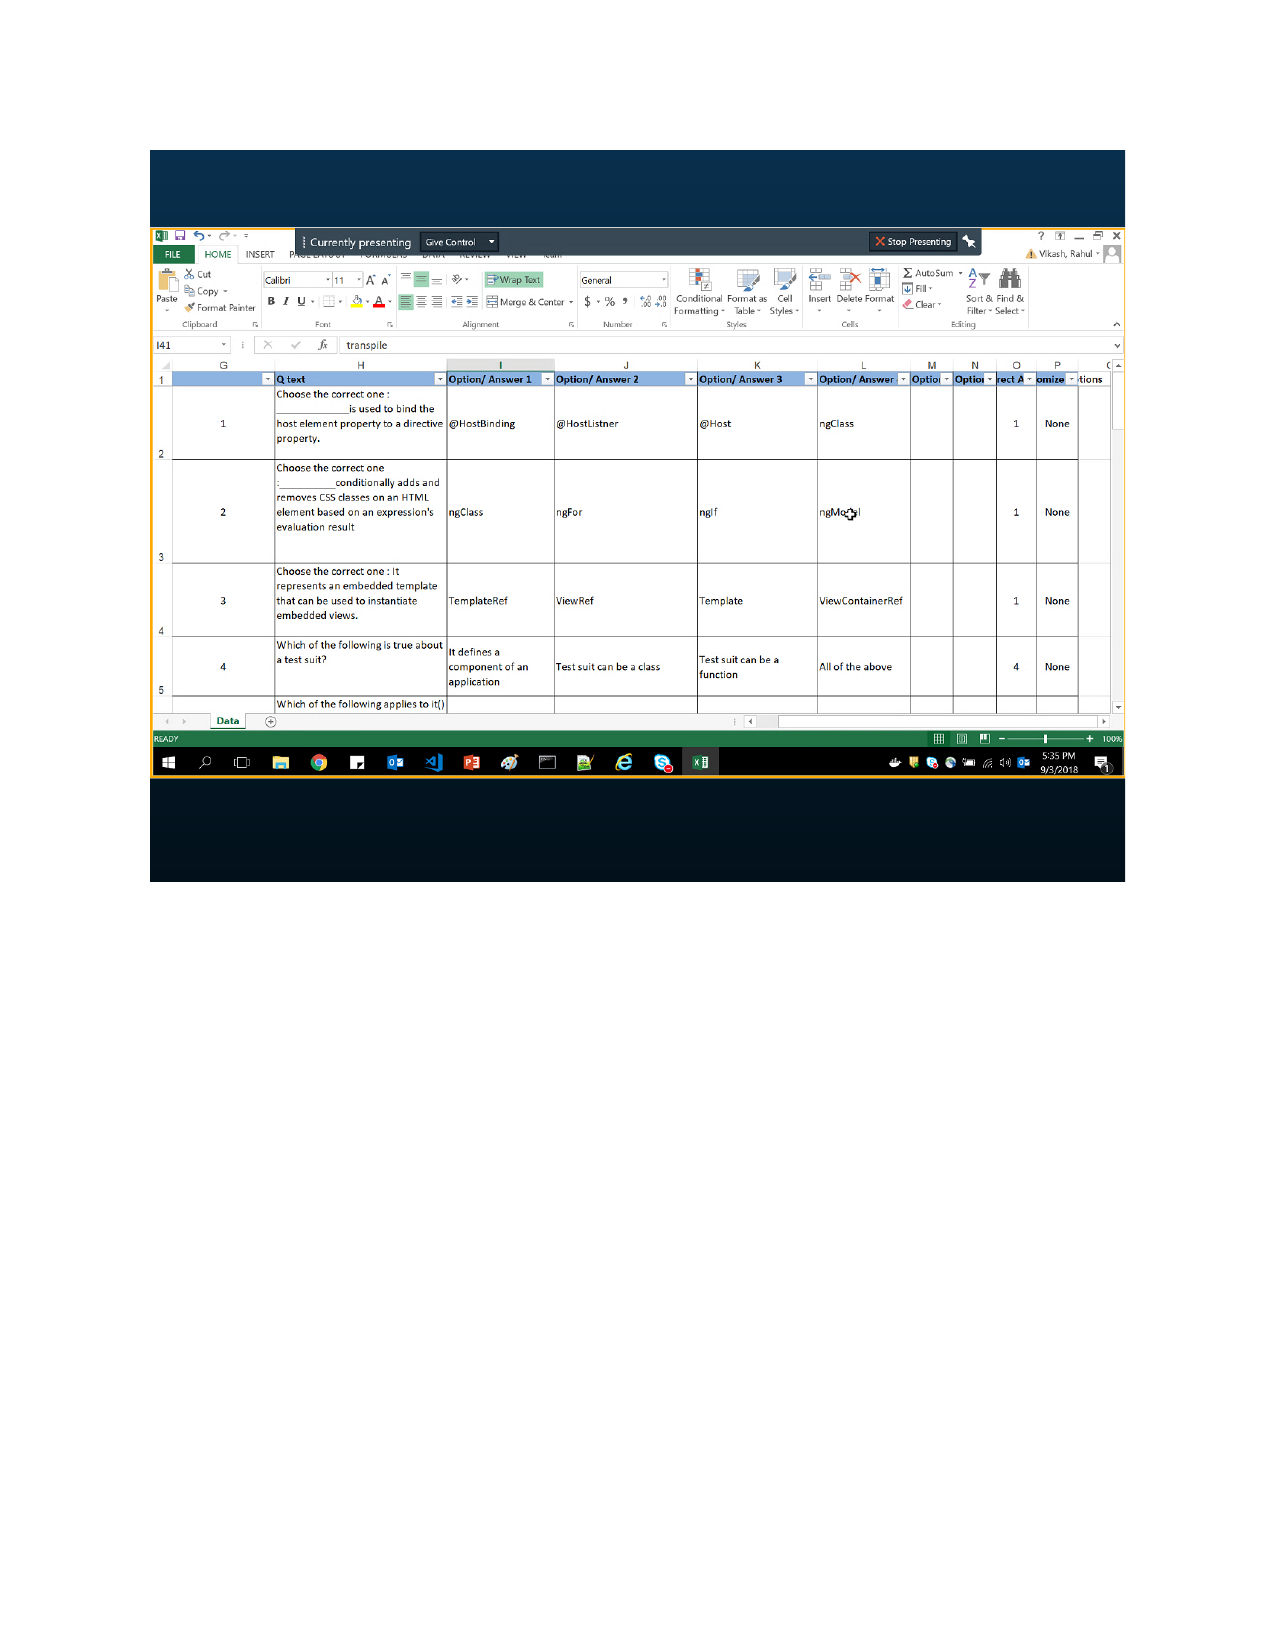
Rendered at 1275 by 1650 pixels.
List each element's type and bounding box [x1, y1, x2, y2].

picture [150, 150, 1125, 882]
